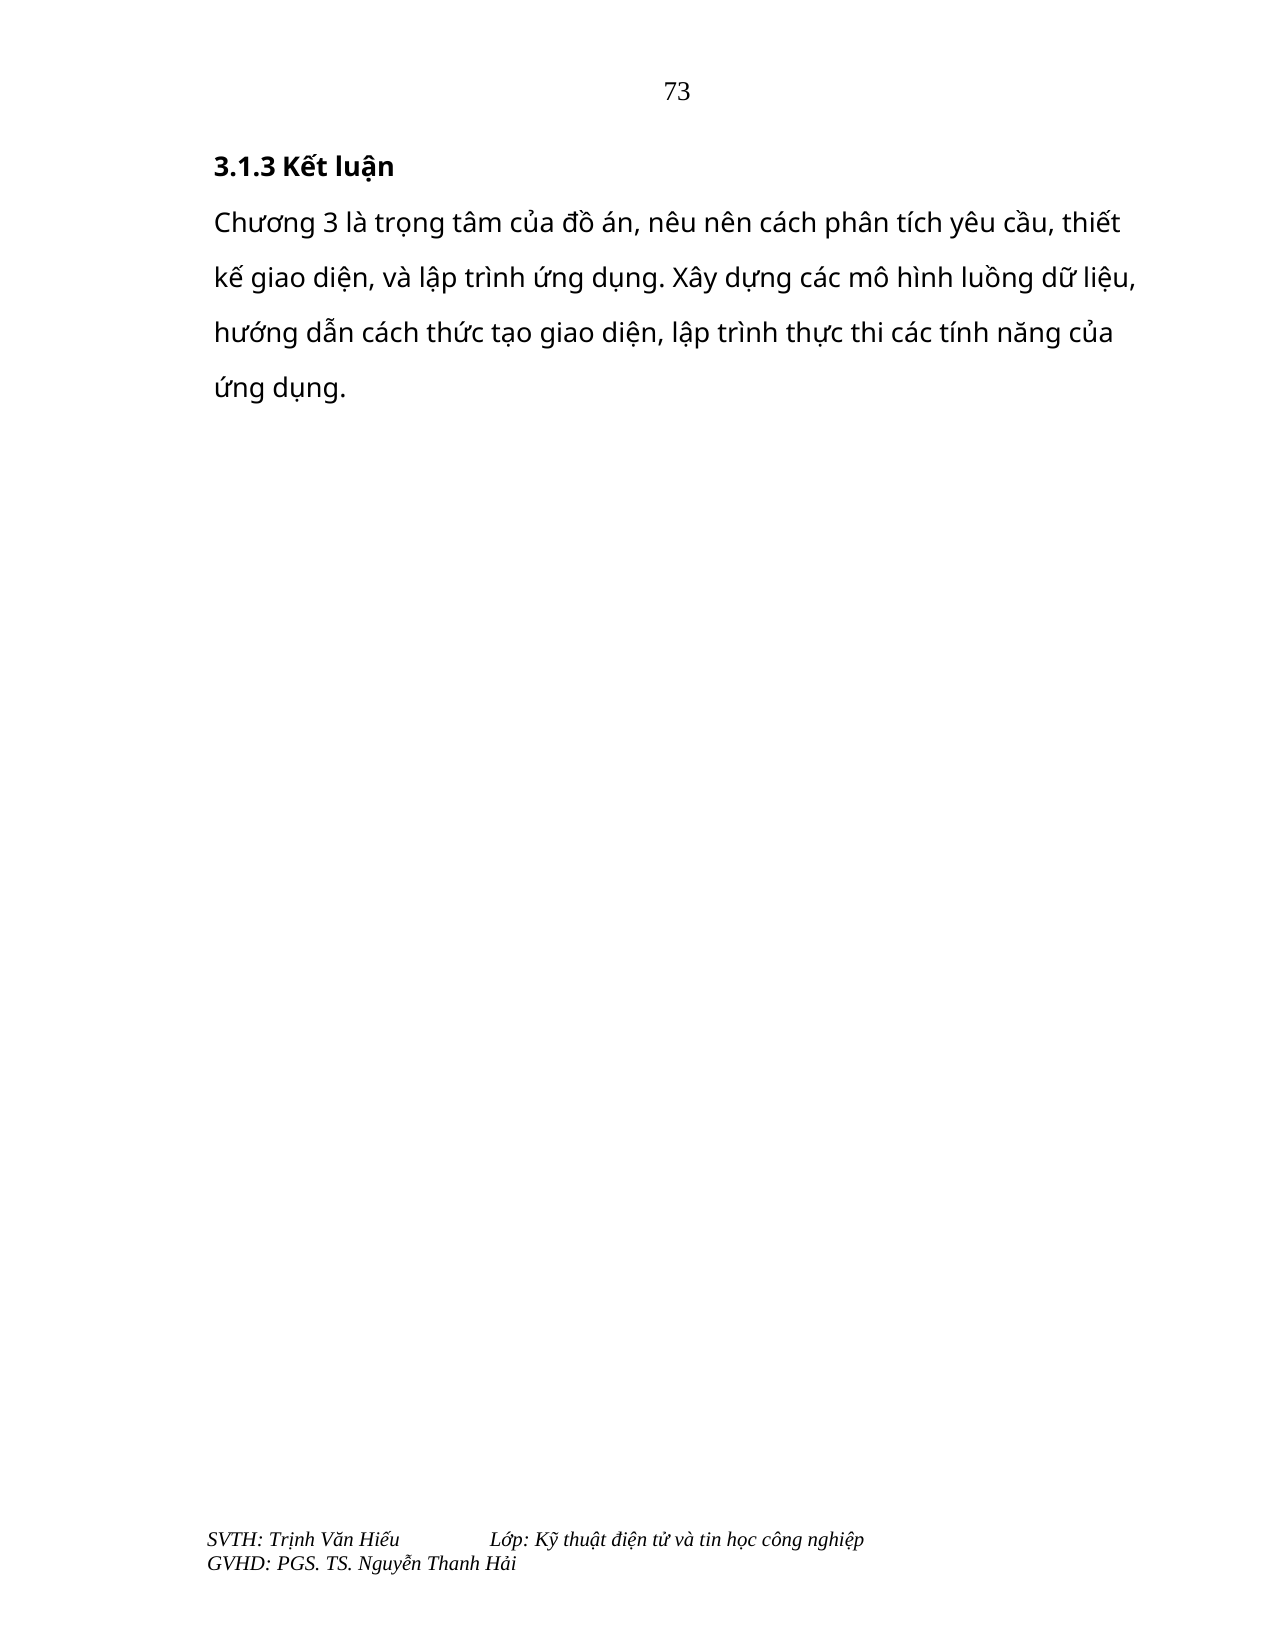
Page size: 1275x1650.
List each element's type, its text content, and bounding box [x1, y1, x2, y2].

list Kết luận [214, 148, 1157, 184]
text Chương 3 là trọng tâm của đồ án, nêu nên cách phân tích yêu cầu, thiết kế giao diện, và lập trình ứng dụng. Xây dựng các mô hình luồng dữ liệu, hướng dẫn cách thức tạo giao diện, lập trình thực thi các tính năng của ứng dụng. [214, 203, 1157, 406]
